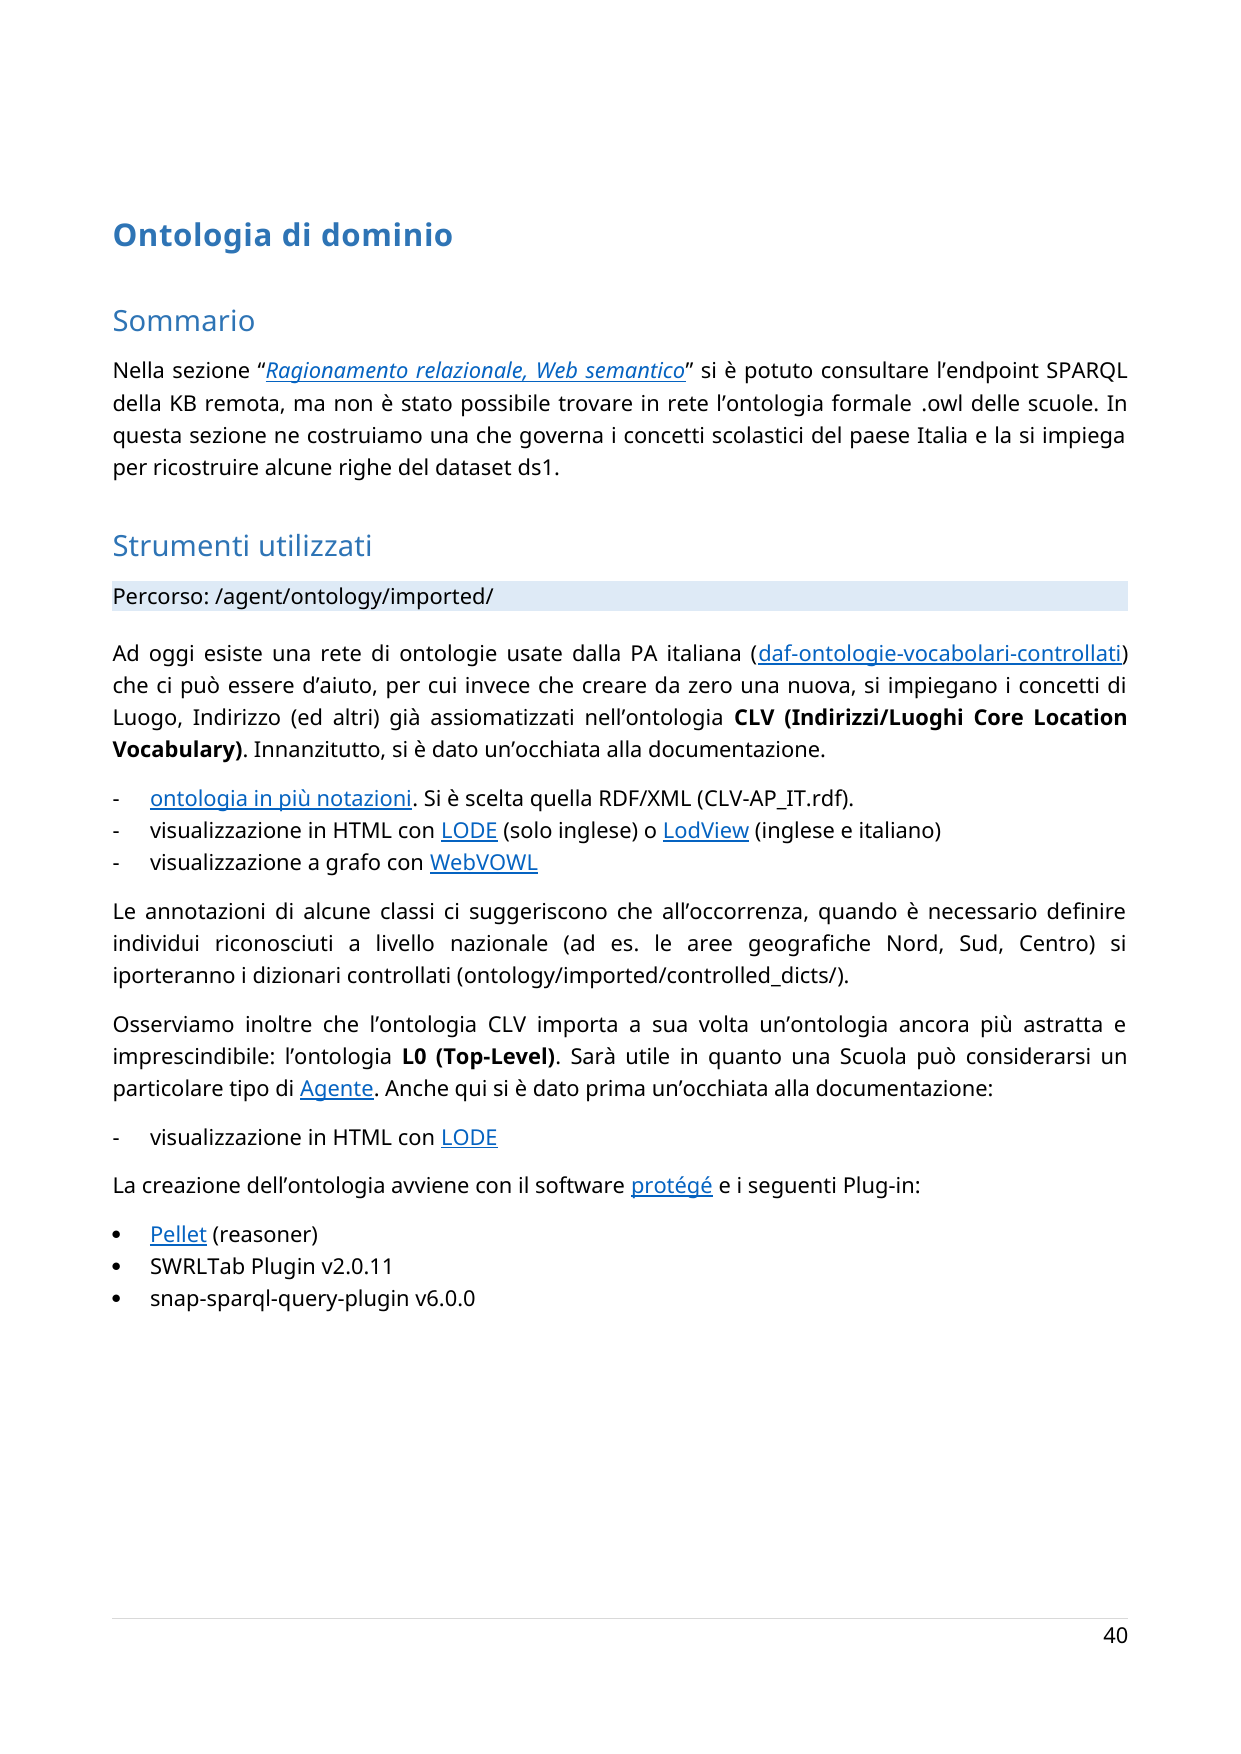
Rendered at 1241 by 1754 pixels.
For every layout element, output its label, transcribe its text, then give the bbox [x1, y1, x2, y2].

subtitle Strumenti utilizzati [112, 525, 1128, 565]
list SWRLTab Plugin v2.0.11 [112, 1251, 1128, 1281]
text La creazione dell’ontologia avviene con il software protégé e i seguenti Plug-in: [112, 1170, 1128, 1200]
list visualizzazione in HTML con LODE [112, 1122, 1128, 1151]
text Nella sezione “Ragionamento relazionale, Web semantico” si è potuto consultare l’endpoint SPARQL della KB remota, ma non è stato possibile trovare in rete l’ontologia formale .owl delle scuole. In questa sezione ne costruiamo una che governa i concetti scolastici del paese Italia e la si impiega per ricostruire alcune righe del dataset ds1. [112, 355, 1128, 481]
list visualizzazione in HTML con LODE (solo inglese) o LodView (inglese e italiano) [112, 815, 1128, 845]
list snap-sparql-query-plugin v6.0.0 [112, 1283, 1128, 1313]
subtitle Sommario [112, 300, 1128, 340]
subtitle Ontologia di dominio [112, 212, 1128, 255]
text Percorso: /agent/ontology/imported/ [112, 581, 1128, 611]
list visualizzazione a grafo con WebVOWL [112, 847, 1128, 877]
list Pellet (reasoner) [112, 1219, 1128, 1249]
text Osserviamo inoltre che l’ontologia CLV importa a sua volta un’ontologia ancora più astratta e imprescindibile: l’ontologia L0 (Top-Level). Sarà utile in quanto una Scuola può considerarsi un particolare tipo di Agente. Anche qui si è dato prima un’occhiata alla documentazione: [112, 1009, 1128, 1103]
text Le annotazioni di alcune classi ci suggeriscono che all’occorrenza, quando è necessario definire individui riconosciuti a livello nazionale (ad es. le aree geografiche Nord, Sud, Centro) si iporteranno i dizionari controllati (ontology/imported/controlled_dicts/). [112, 896, 1128, 990]
text Ad oggi esiste una rete di ontologie usate dalla PA italiana (daf-ontologie-vocabolari-controllati) che ci può essere d’aiuto, per cui invece che creare da zero una nuova, si impiegano i concetti di Luogo, Indirizzo (ed altri) già assiomatizzati nell’ontologia CLV (Indirizzi/Luoghi Core Location Vocabulary). Innanzitutto, si è dato un’occhiata alla documentazione. [112, 638, 1128, 764]
list ontologia in più notazioni. Si è scelta quella RDF/XML (CLV-AP_IT.rdf). [112, 783, 1128, 813]
